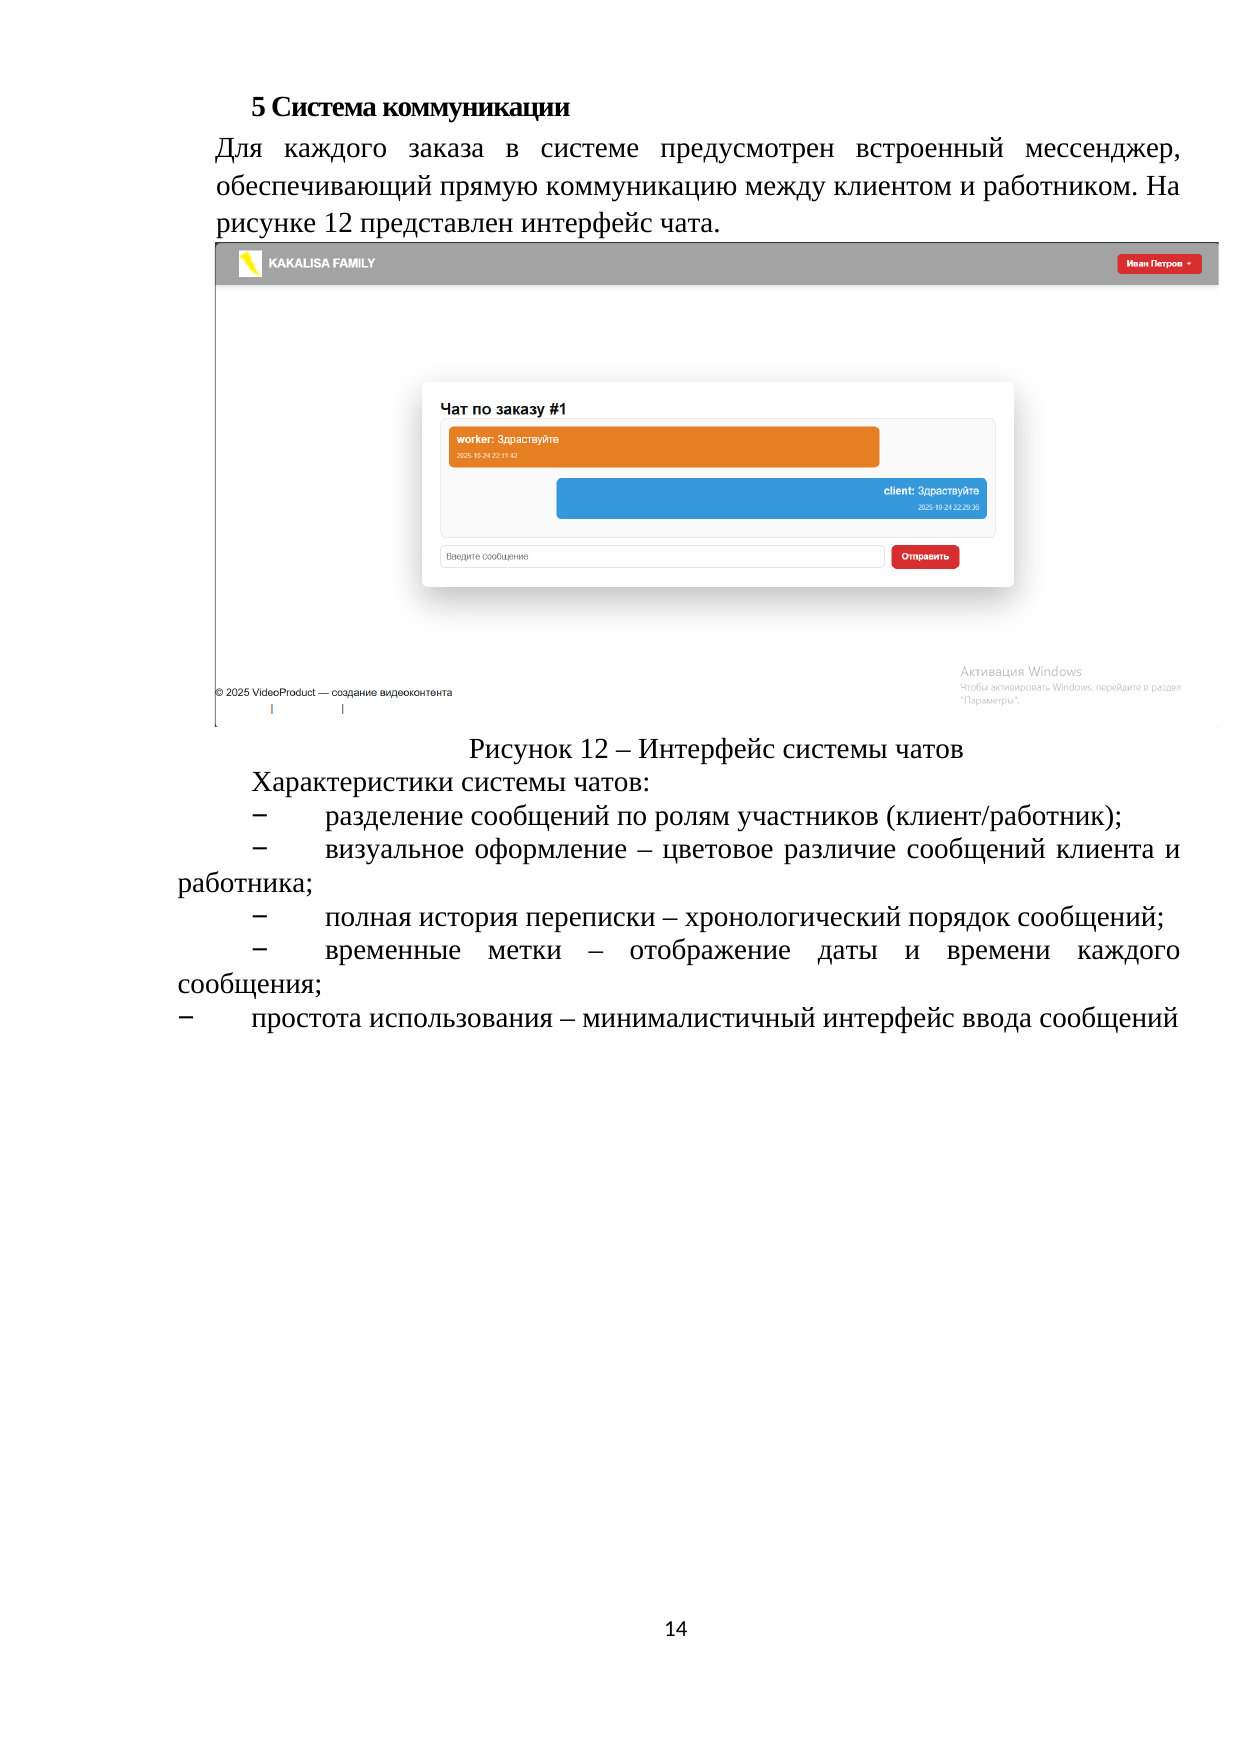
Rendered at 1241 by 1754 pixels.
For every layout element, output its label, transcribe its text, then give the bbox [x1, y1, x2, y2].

subtitle полная история переписки – хронологический порядок сообщений; [177, 899, 1181, 932]
title 5 Система коммуникации [177, 89, 1181, 122]
picture [214, 242, 1219, 727]
subtitle временные метки – отображение даты и времени каждого сообщения; [177, 932, 1181, 999]
subtitle визуальное оформление – цветовое различие сообщений клиента и работника; [177, 832, 1181, 899]
subtitle простота использования – минималистичный интерфейс ввода сообщений [177, 999, 1181, 1033]
text Для каждого заказа в системе предусмотрен встроенный мессенджер, обеспечивающий прямую коммуникацию между клиентом и работником. На рисунке 12 представлен интерфейс чата. [215, 131, 1181, 238]
text Рисунок 12 – Интерфейс системы чатов [177, 731, 1181, 764]
text Характеристики системы чатов: [177, 764, 1181, 798]
subtitle разделение сообщений по ролям участников (клиент/работник); [177, 798, 1181, 832]
